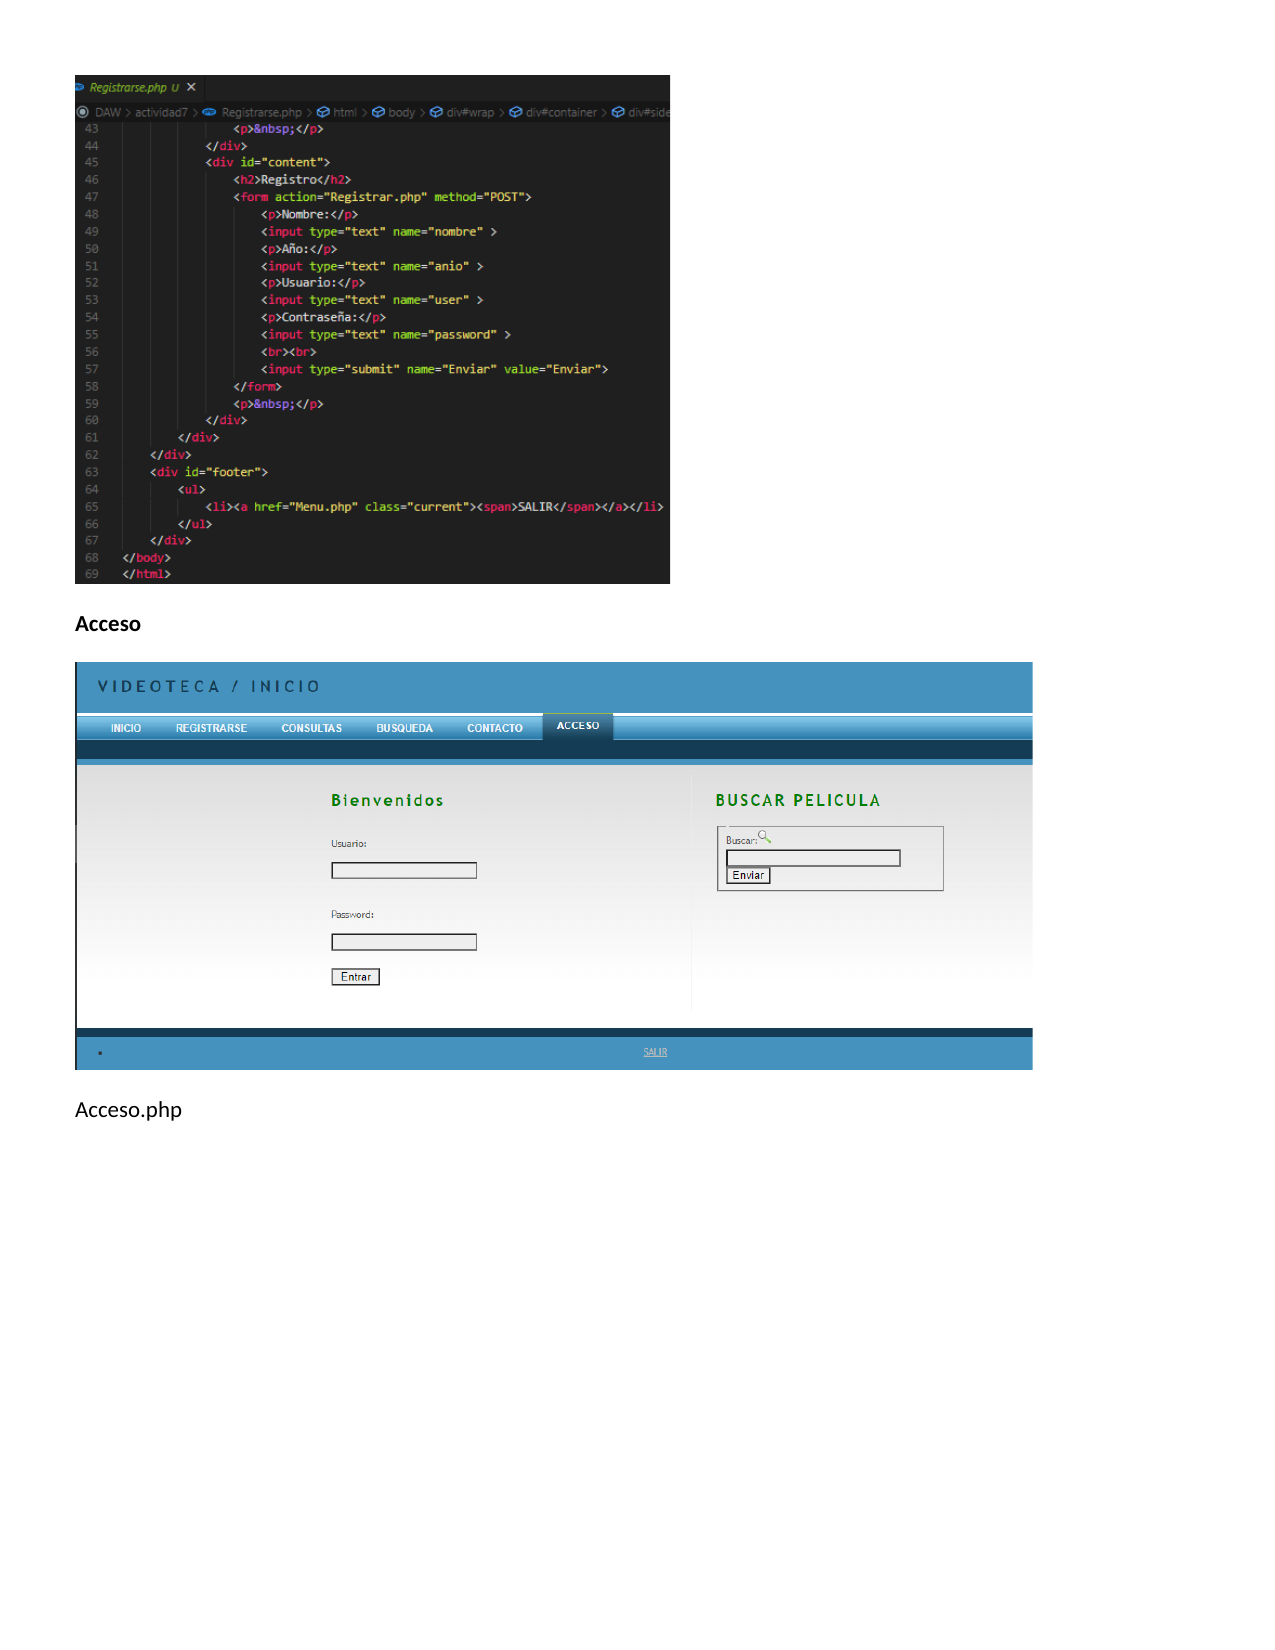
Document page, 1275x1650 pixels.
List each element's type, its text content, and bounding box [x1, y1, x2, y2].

picture [75, 75, 671, 584]
text Acceso [75, 609, 1200, 637]
text Acceso.php [75, 1095, 1200, 1123]
picture [75, 662, 1033, 1070]
